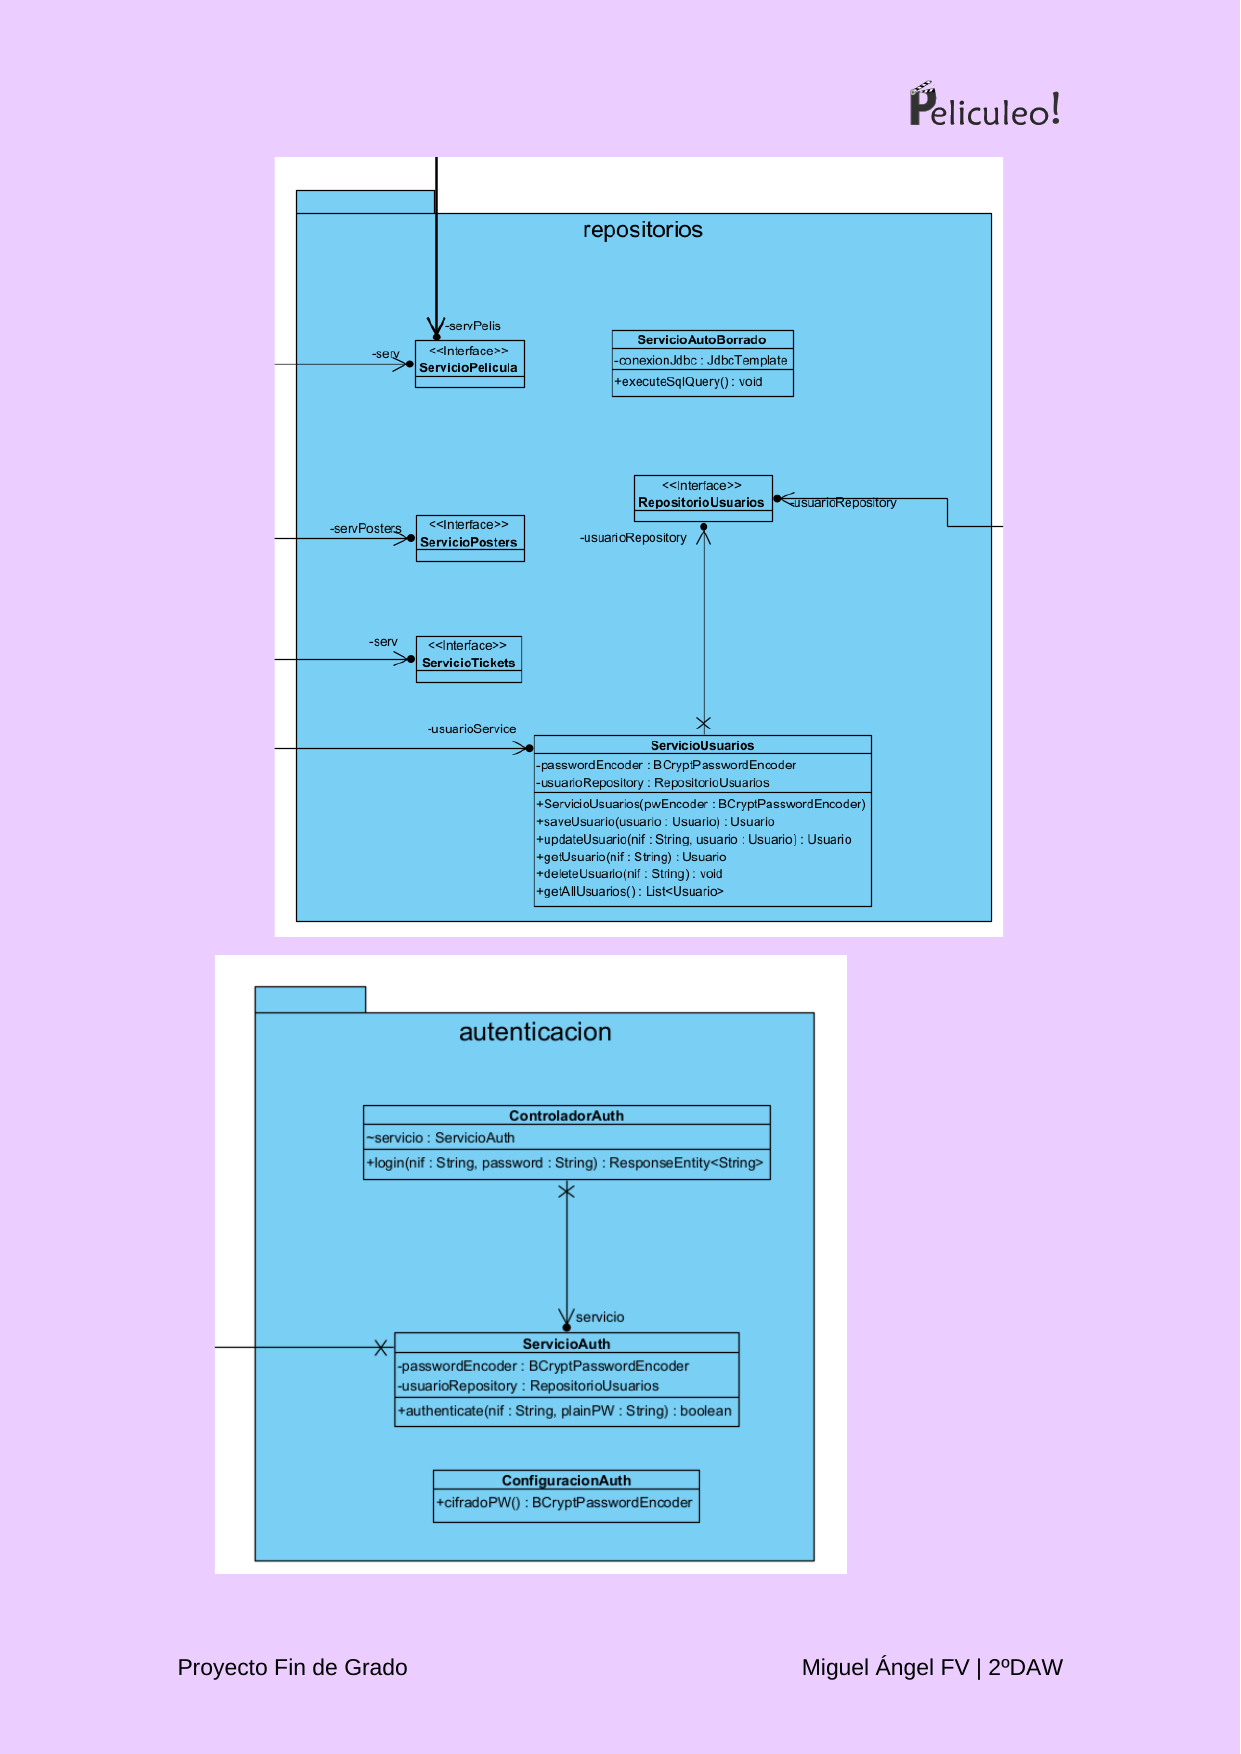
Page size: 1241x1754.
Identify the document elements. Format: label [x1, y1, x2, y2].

picture [214, 955, 847, 1574]
picture [274, 157, 1004, 937]
